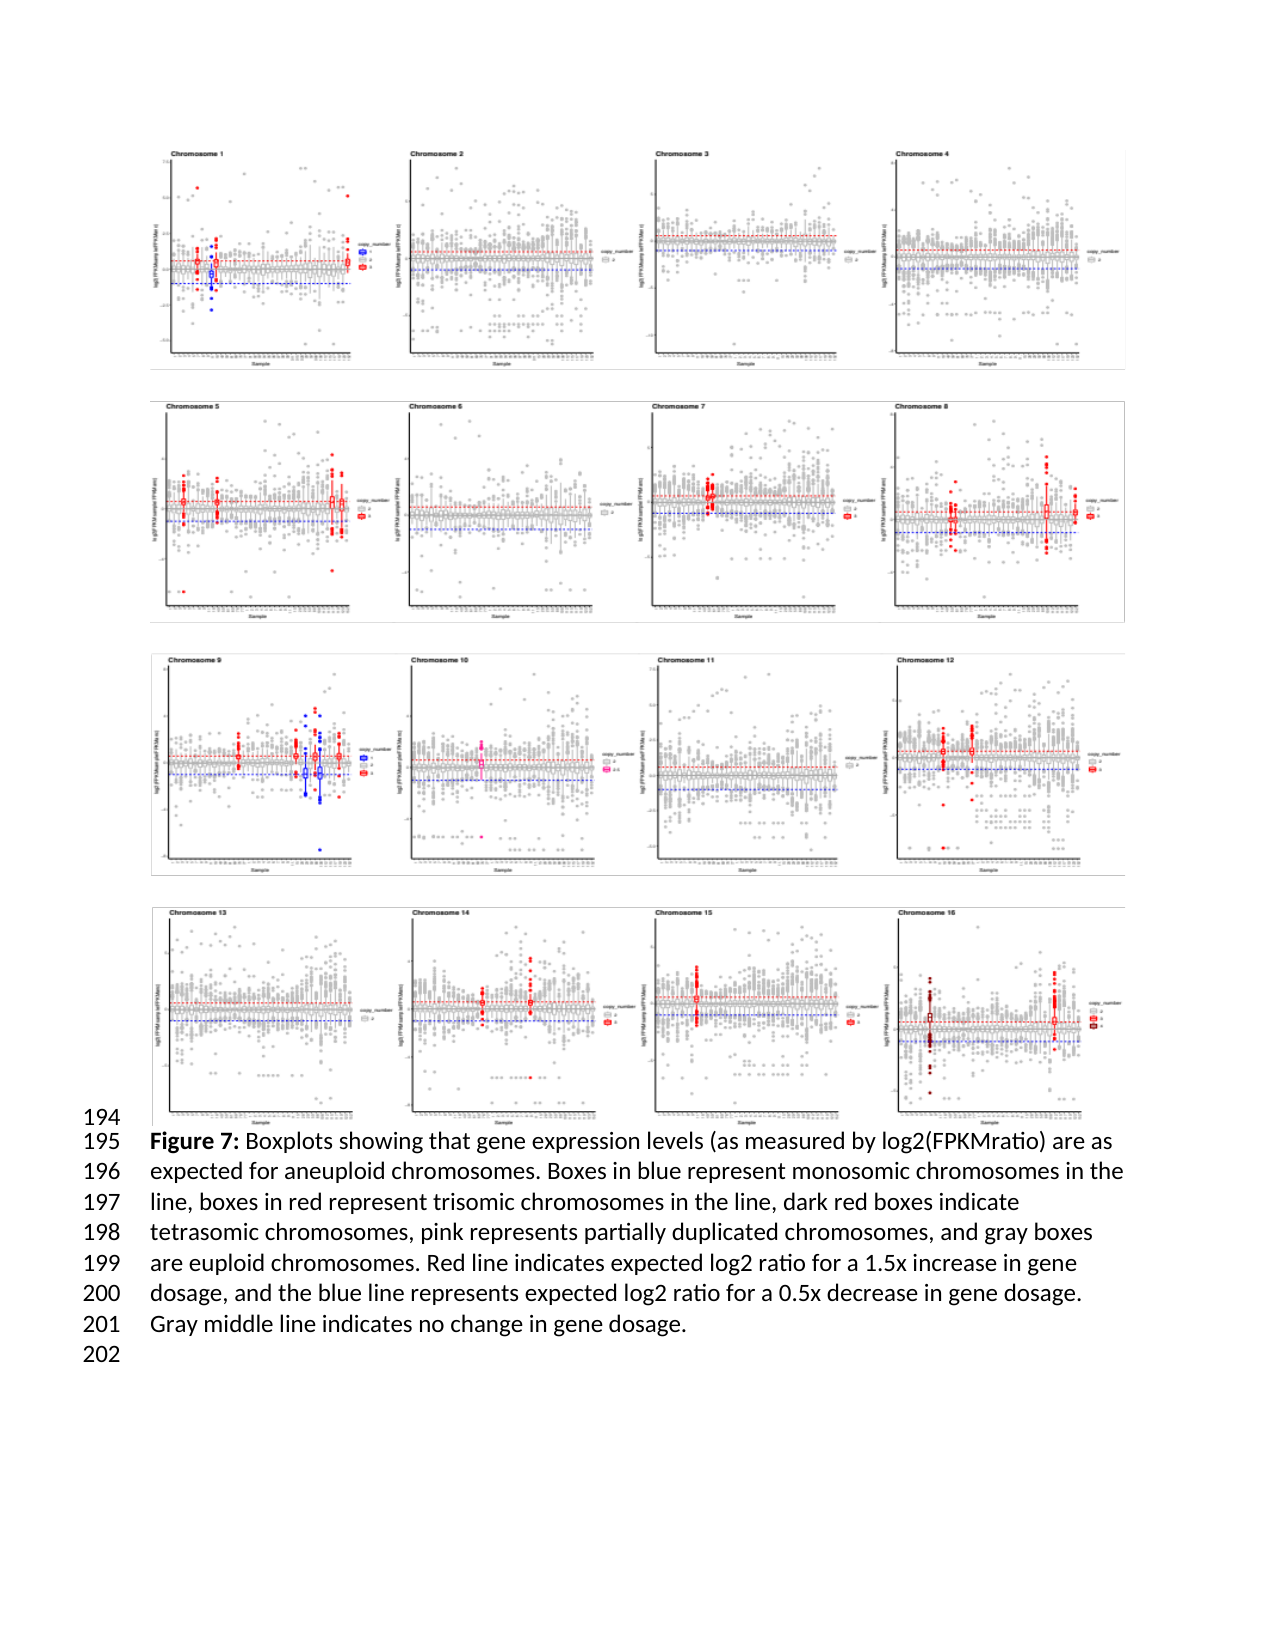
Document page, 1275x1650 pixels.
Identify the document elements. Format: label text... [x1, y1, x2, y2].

text Figure 7: Boxplots showing that gene expression levels (as measured by log2(FPKMratio) are as expected for aneuploid chromosomes. Boxes in blue represent monosomic chromosomes in the line, boxes in red represent trisomic chromosomes in the line, dark red boxes indicate tetrasomic chromosomes, pink represents partially duplicated chromosomes, and gray boxes are euploid chromosomes. Red line indicates expected log2 ratio for a 1.5x increase in gene dosage, and the blue line represents expected log2 ratio for a 0.5x decrease in gene dosage. Gray middle line indicates no change in gene dosage. [150, 1125, 1125, 1339]
